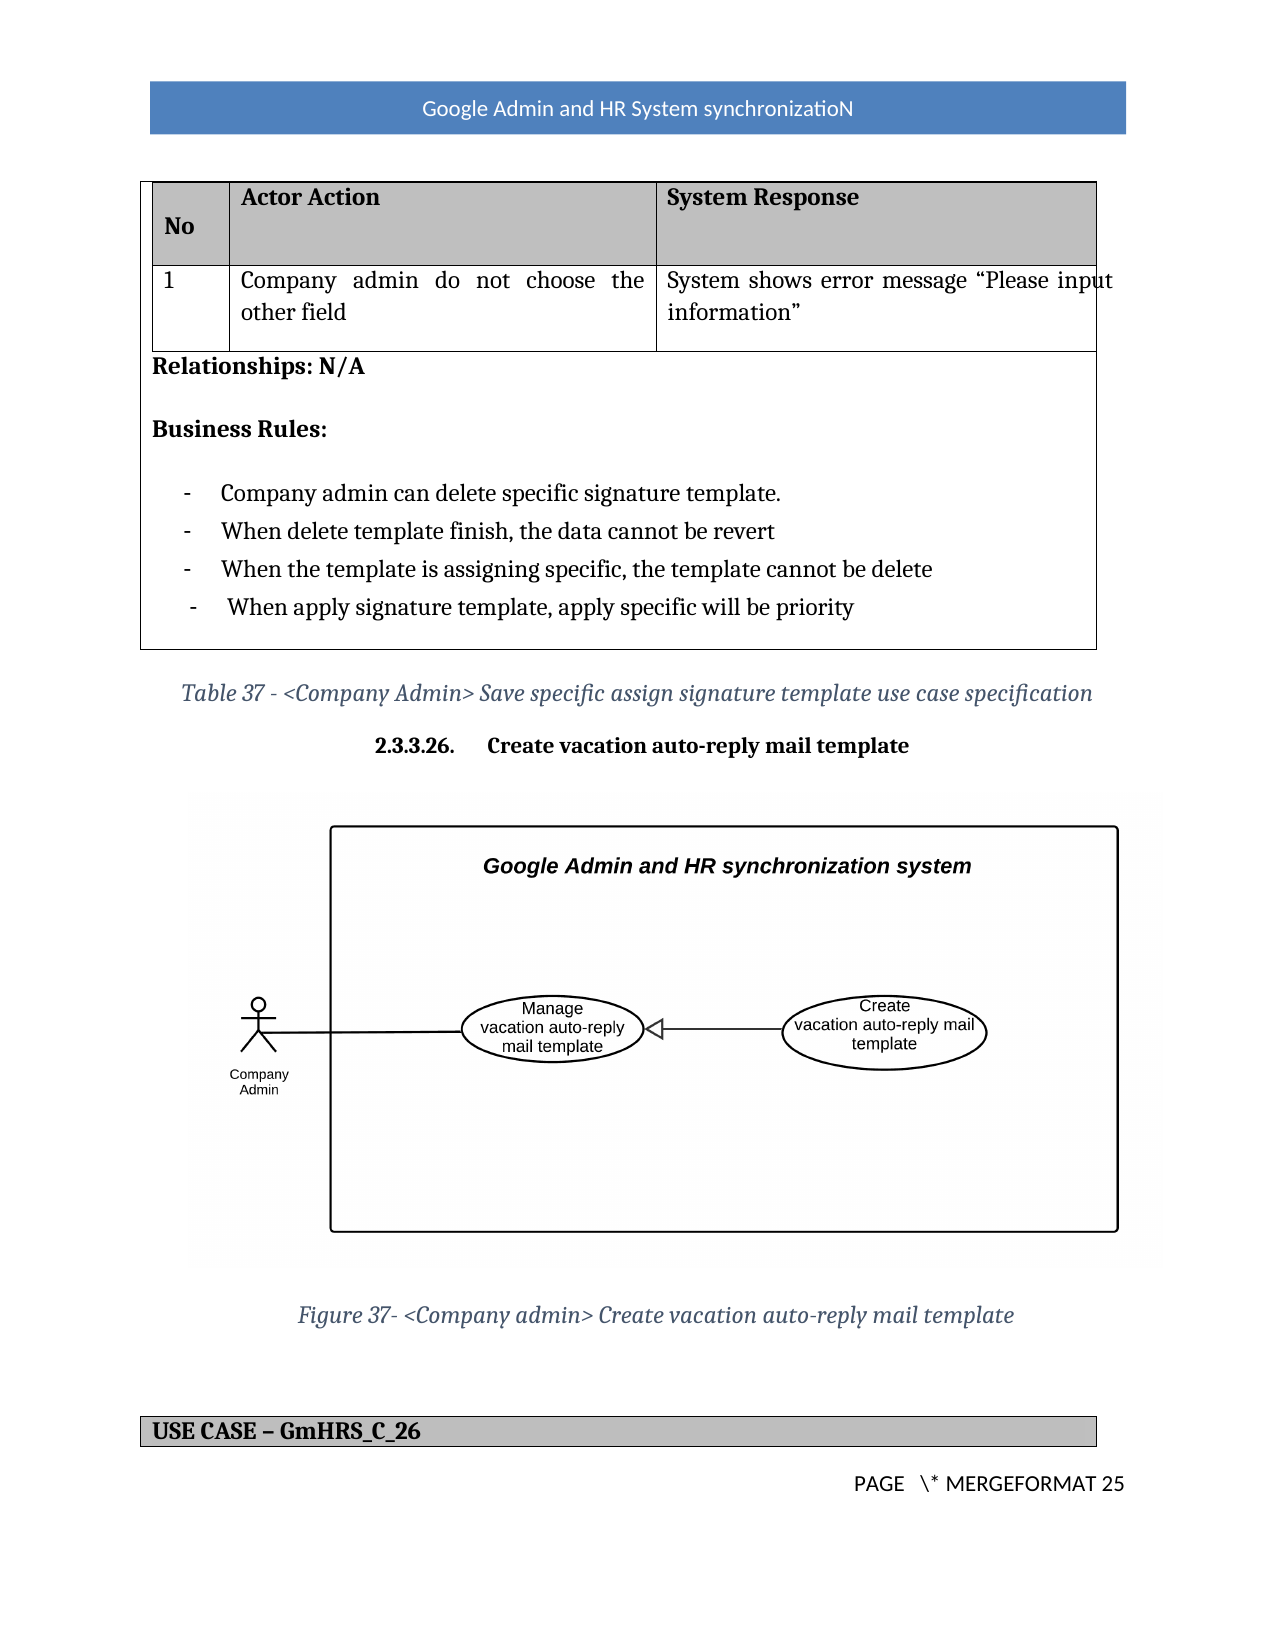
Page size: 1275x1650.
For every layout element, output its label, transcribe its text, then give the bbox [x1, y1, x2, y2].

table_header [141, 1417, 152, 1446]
text Figure 37- <Company admin> Create vacation auto-reply mail template [187, 1301, 1125, 1330]
subtitle Create vacation auto-reply mail template [375, 733, 1125, 759]
picture [187, 792, 1163, 1268]
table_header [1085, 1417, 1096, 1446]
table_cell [141, 182, 1096, 649]
text Table 37 - <Company Admin> Save specific assign signature template use case specification [150, 679, 1125, 708]
